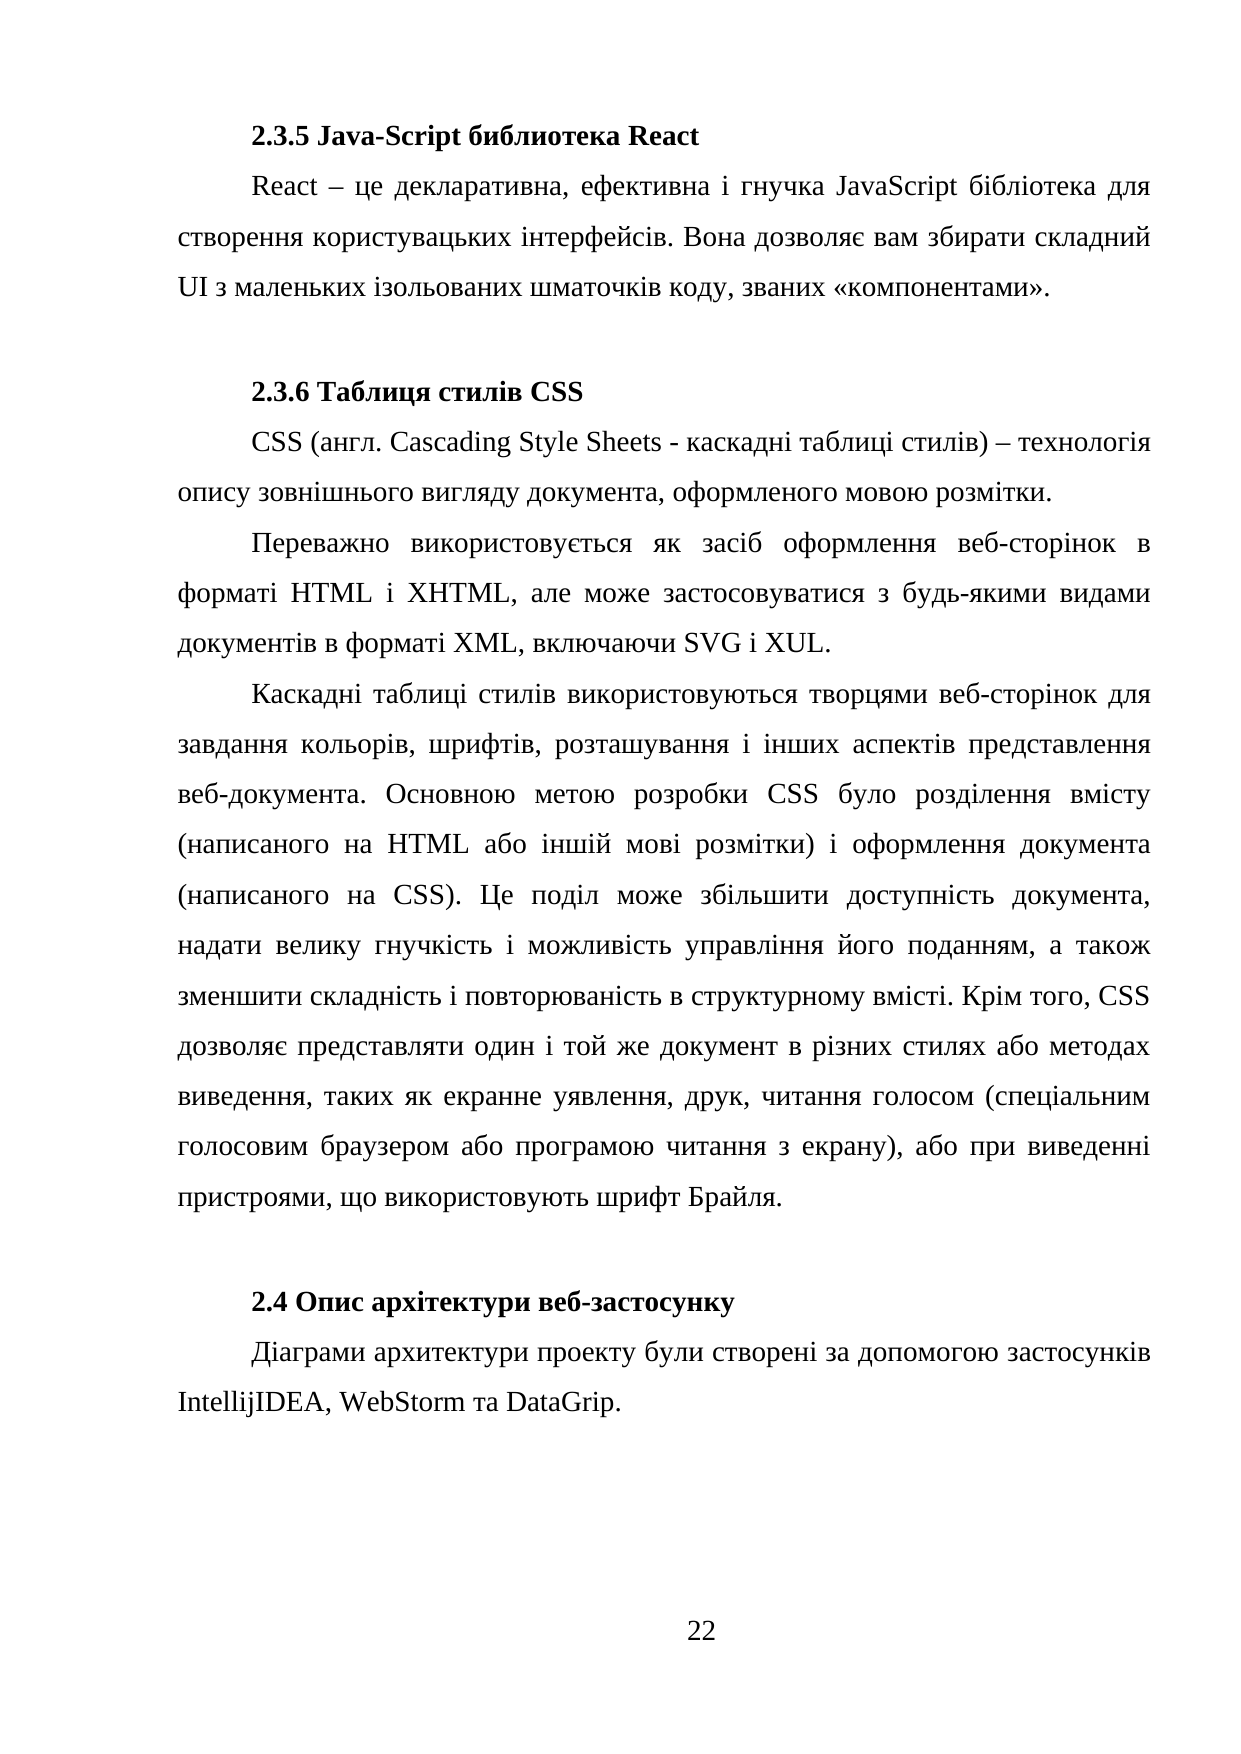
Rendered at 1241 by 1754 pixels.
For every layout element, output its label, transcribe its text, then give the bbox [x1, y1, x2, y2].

text Каскадні таблиці стилів використовуються творцями веб-сторінок для завдання кольорів, шрифтів, розташування і інших аспектів представлення веб-документа. Основною метою розробки CSS було розділення вмісту (написаного на HTML або іншій мові розмітки) і оформлення документа (написаного на CSS). Це поділ може збільшити доступність документа, надати велику гнучкість і можливість управління його поданням, а також зменшити складність і повторюваність в структурному вмісті. Крім того, CSS дозволяє представляти один і той же документ в різних стилях або методах виведення, таких як екранне уявлення, друк, читання голосом (спеціальним голосовим браузером або програмою читання з екрану), або при виведенні пристроями, що використовують шрифт Брайля. [177, 676, 1152, 1212]
subtitle 2.3.5 Java-Script библиотека React [177, 118, 1152, 152]
text CSS (англ. Cascading Style Sheets - каскадні таблиці стилів) – технологія опису зовнішнього вигляду документа, оформленого мовою розмітки. [177, 424, 1152, 508]
text Діаграми архитектури проекту були створені за допомогою застосунків IntellijIDEA, WebStorm та DataGrip. [177, 1334, 1152, 1418]
text Переважно використовується як засіб оформлення веб-сторінок в форматі HTML і XHTML, але може застосовуватися з будь-якими видами документів в форматі XML, включаючи SVG і XUL. [177, 525, 1152, 659]
text React – це декларативна, ефективна і гнучка JavaScript бібліотека для створення користувацьких інтерфейсів. Вона дозволяє вам збирати складний UI з маленьких ізольованих шматочків коду, званих «компонентами». [177, 168, 1152, 303]
subtitle 2.4 Опис архітектури веб-застосунку [177, 1284, 1152, 1317]
subtitle 2.3.6 Таблиця стилів CSS [177, 374, 1152, 407]
